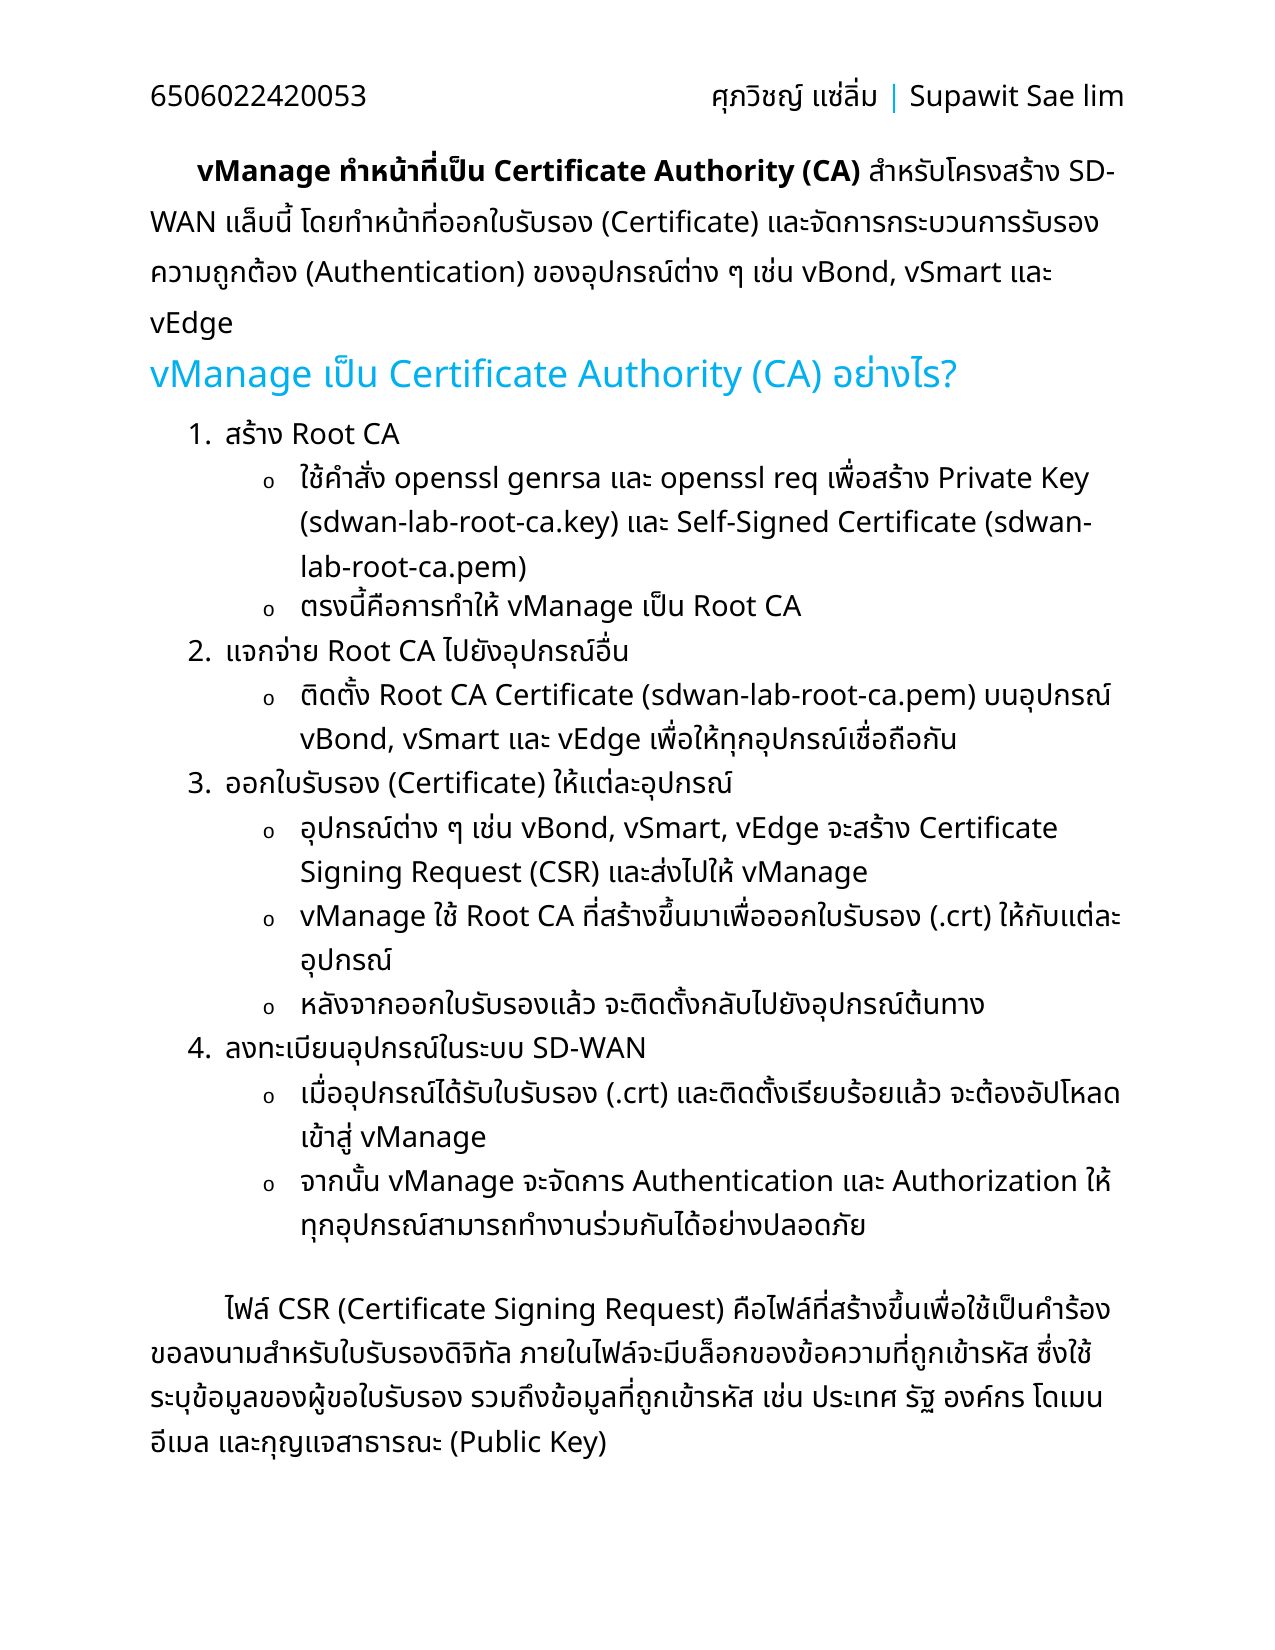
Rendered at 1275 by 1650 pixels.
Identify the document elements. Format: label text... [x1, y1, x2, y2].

list vManage ทำหน้าที่เป็น Certificate Authority (CA) สำหรับโครงสร้าง SD-WAN แล็บนี้ โดยทำหน้าที่ออกใบรับรอง (Certificate) และจัดการกระบวนการรับรองความถูกต้อง (Authentication) ของอุปกรณ์ต่าง ๆ เช่น vBond, vSmart และ vEdge [150, 150, 1125, 342]
subtitle vManage เป็น Certificate Authority (CA) อย่างไร? [150, 347, 1125, 404]
list เมื่ออุปกรณ์ได้รับใบรับรอง (.crt) และติดตั้งเรียบร้อยแล้ว จะต้องอัปโหลดเข้าสู่ vManage [262, 1072, 1125, 1161]
list อุปกรณ์ต่าง ๆ เช่น vBond, vSmart, vEdge จะสร้าง Certificate Signing Request (CSR) และส่งไปให้ vManage [262, 807, 1125, 895]
list ติดตั้ง Root CA Certificate (sdwan-lab-root-ca.pem) บนอุปกรณ์ vBond, vSmart และ vEdge เพื่อให้ทุกอุปกรณ์เชื่อถือกัน [262, 674, 1125, 763]
list ออกใบรับรอง (Certificate) ให้แต่ละอุปกรณ์ [187, 763, 1125, 807]
list vManage ใช้ Root CA ที่สร้างขึ้นมาเพื่อออกใบรับรอง (.crt) ให้กับแต่ละอุปกรณ์ [262, 895, 1125, 984]
list ใช้คำสั่ง openssl genrsa และ openssl req เพื่อสร้าง Private Key (sdwan-lab-root-ca.key) และ Self-Signed Certificate (sdwan-lab-root-ca.pem) [262, 457, 1125, 586]
list สร้าง Root CA [187, 413, 1125, 457]
list ตรงนี้คือการทำให้ vManage เป็น Root CA [262, 586, 1125, 630]
list แจกจ่าย Root CA ไปยังอุปกรณ์อื่น [187, 630, 1125, 674]
list หลังจากออกใบรับรองแล้ว จะติดตั้งกลับไปยังอุปกรณ์ต้นทาง [262, 984, 1125, 1028]
list ลงทะเบียนอุปกรณ์ในระบบ SD-WAN [187, 1028, 1125, 1072]
list จากนั้น vManage จะจัดการ Authentication และ Authorization ให้ทุกอุปกรณ์สามารถทำงานร่วมกันได้อย่างปลอดภัย [262, 1161, 1125, 1249]
text ไฟล์ CSR (Certificate Signing Request) คือไฟล์ที่สร้างขึ้นเพื่อใช้เป็นคำร้องขอลงนามสำหรับใบรับรองดิจิทัล ภายในไฟล์จะมีบล็อกของข้อความที่ถูกเข้ารหัส ซึ่งใช้ระบุข้อมูลของผู้ขอใบรับรอง รวมถึงข้อมูลที่ถูกเข้ารหัส เช่น ประเทศ รัฐ องค์กร โดเมน อีเมล และกุญแจสาธารณะ (Public Key) [150, 1289, 1125, 1465]
